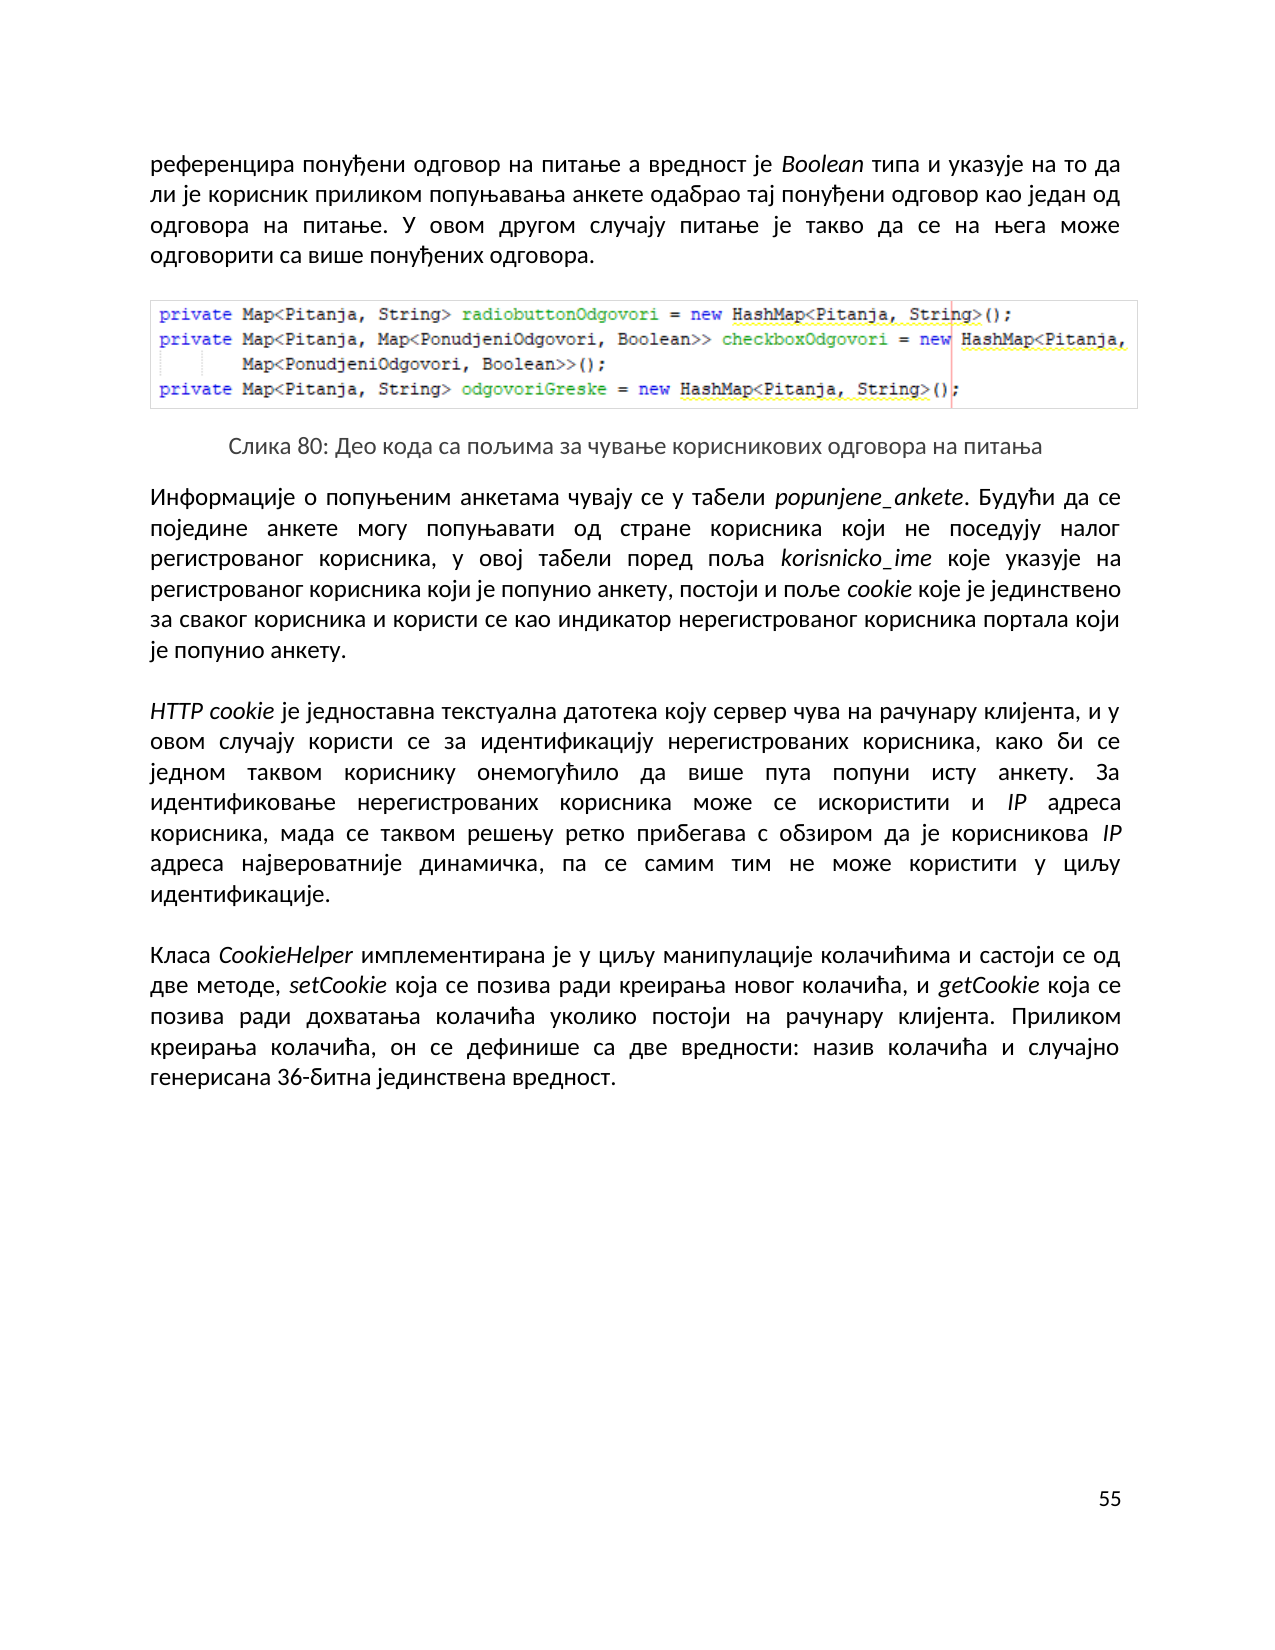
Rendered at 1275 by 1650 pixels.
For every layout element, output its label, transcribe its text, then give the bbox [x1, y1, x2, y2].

text Слика 80: Део кода са пољима за чување корисникових одговора на питања [150, 430, 1121, 460]
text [150, 148, 1121, 270]
text Информације о попуњеним анкетама чувају се у табели popunjene_ankete. Будући да се поједине анкете могу попуњавати од стране корисника који не поседују налог регистрованог корисника, у овој табели поред поља korisnicko_ime које указује на регистрованог корисника који је попунио анкету, постоји и поље cookie које је јединствено за сваког корисника и користи се као индикатор нерегистрованог корисника портала који је попунио анкету. [150, 481, 1121, 664]
text HTTP cookie је једноставна текстуална датотека коју сервер чува на рачунару клијента, и у овом случају користи се за идентификацију нерегистрованих корисника, како би се једном таквом кориснику онемогућило да више пута попуни исту анкету. За идентификовање нерегистрованих корисника може се искористити и IP адреса корисника, мада се таквом решењу ретко прибегава с обзиром да је корисникова IP адреса највероватније динамичка, па се самим тим не може користити у циљу идентификације. [150, 695, 1121, 908]
picture [151, 301, 1137, 408]
text Класа CookieHelper имплементирана је у циљу манипулације колачићима и састоји се од две методе, setCookie која се позива ради креирања новог колачића, и getCookie која се позива ради дохватања колачића уколико постоји на рачунару клијента. Приликом креирања колачића, он се дефинише са две вредности: назив колачића и случајно генерисана 36-битна јединствена вредност. [150, 939, 1121, 1092]
